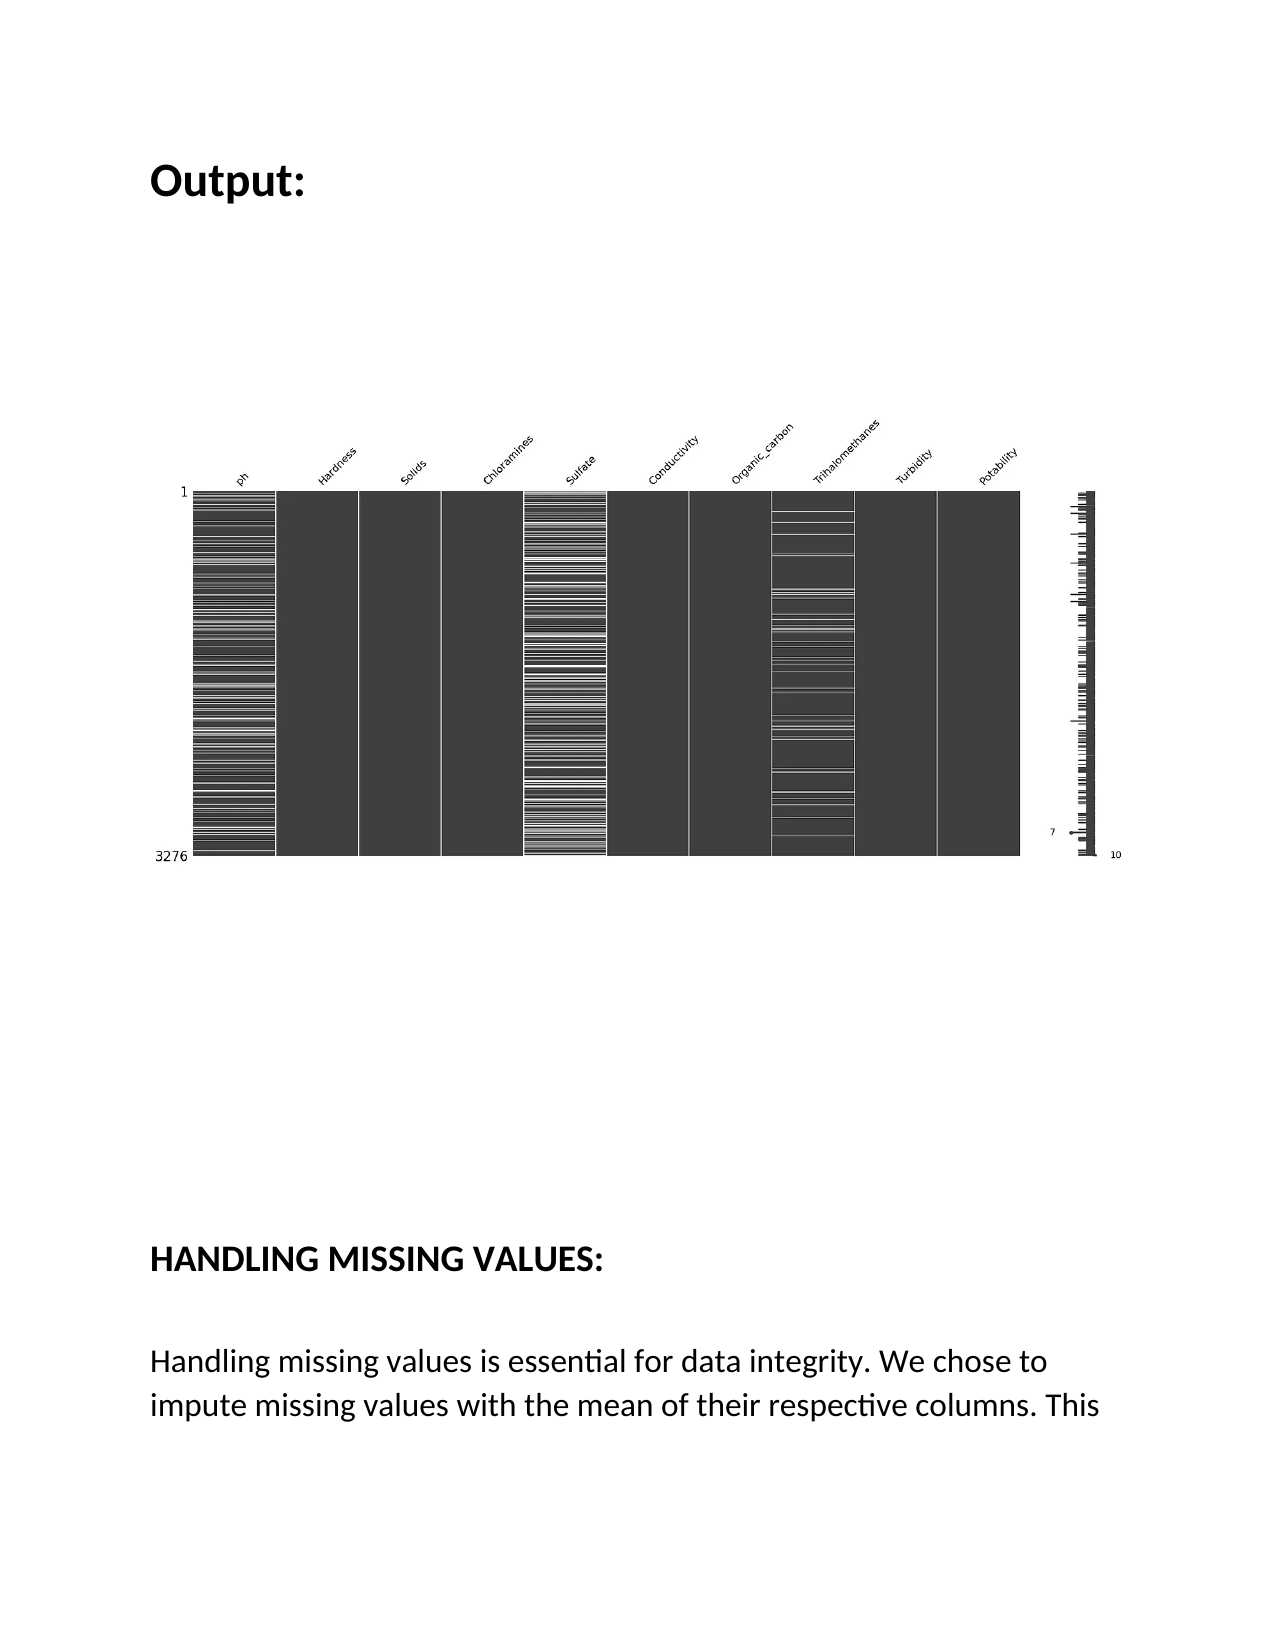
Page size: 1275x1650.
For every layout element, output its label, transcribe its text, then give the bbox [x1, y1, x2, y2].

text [150, 1340, 1125, 1425]
subtitle Output: [150, 150, 1125, 208]
picture [150, 413, 1125, 868]
subtitle HANDLING MISSING VALUES: [150, 1235, 1125, 1281]
